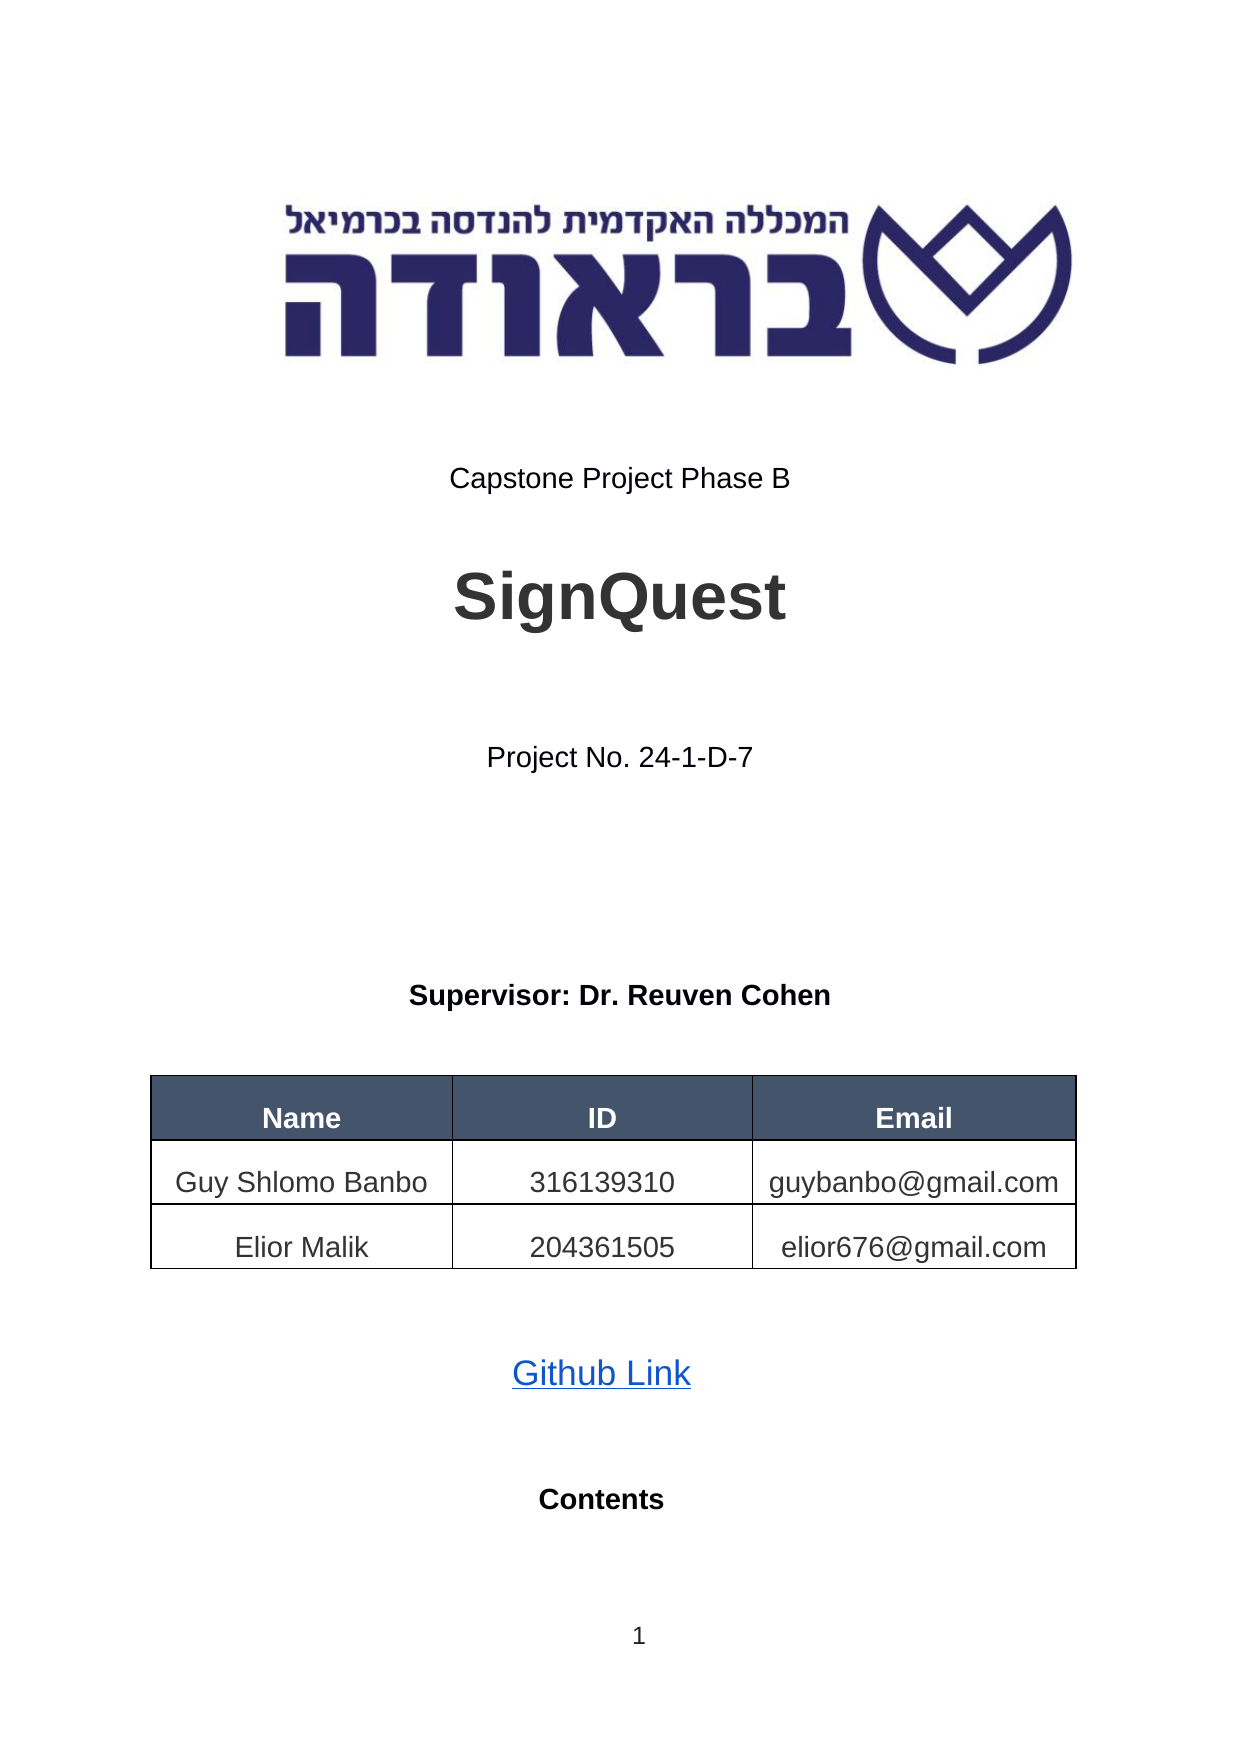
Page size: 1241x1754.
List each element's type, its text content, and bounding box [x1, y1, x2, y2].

text Capstone Project Phase B [150, 423, 1090, 528]
table_cell 204361505 [453, 1205, 752, 1268]
table_cell Guy Shlomo Banbo [152, 1141, 452, 1203]
table_cell elior676@gmail.com [753, 1205, 1075, 1268]
text Github Link [112, 1352, 1090, 1393]
table_cell Elior Malik [152, 1205, 452, 1268]
table_cell guybanbo@gmail.com [753, 1141, 1075, 1203]
text SignQuest [150, 557, 1090, 711]
picture [225, 183, 1093, 392]
text Project No. 24-1-D-7 [150, 740, 1090, 774]
table_cell 316139310 [453, 1141, 752, 1203]
text Supervisor: Dr. Reuven Cohen [150, 978, 1090, 1011]
table_header Name [152, 1076, 452, 1139]
table_header ID [453, 1076, 752, 1139]
table_header Email [753, 1076, 1075, 1139]
text Contents [112, 1482, 1090, 1516]
